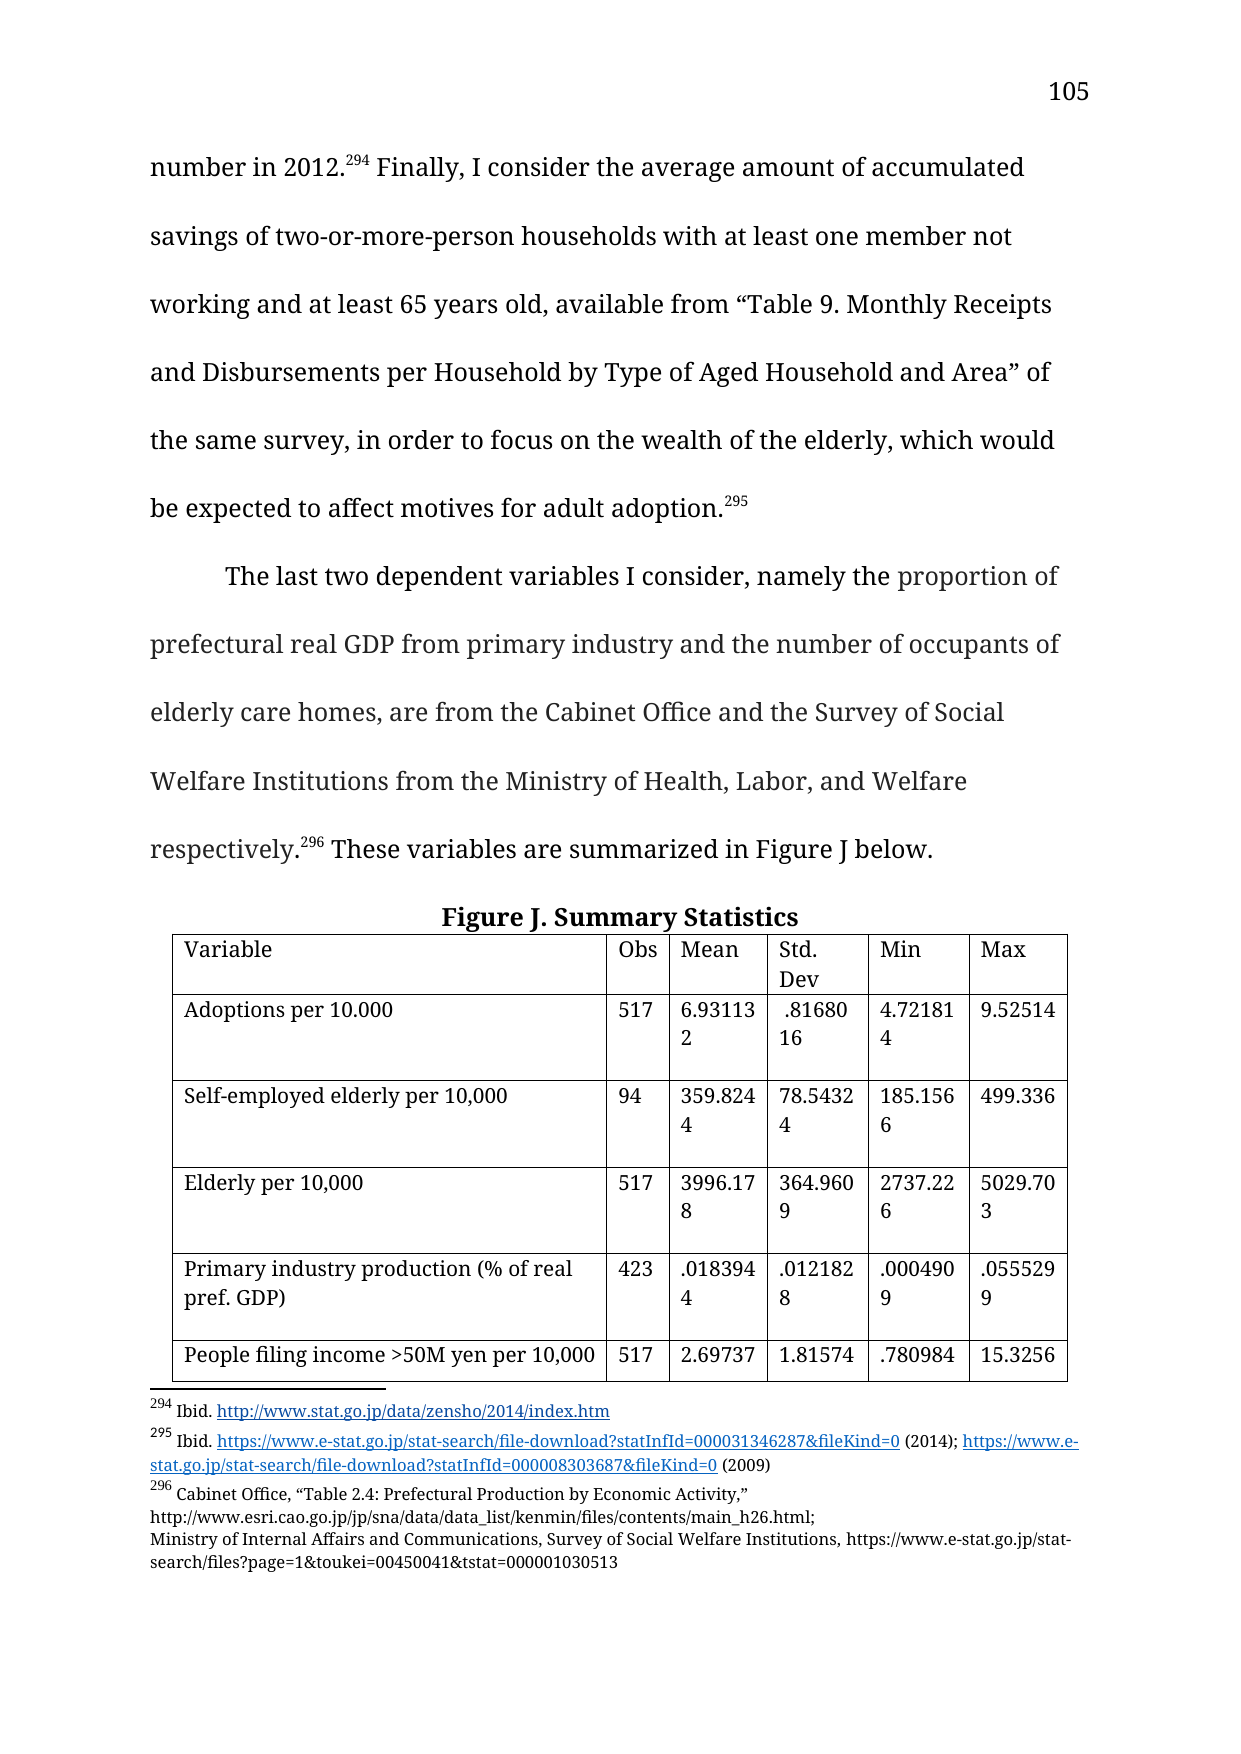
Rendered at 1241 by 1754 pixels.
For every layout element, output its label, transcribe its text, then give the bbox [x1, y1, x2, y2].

table_cell .8168016 [768, 995, 868, 1080]
table_header Std. Dev [768, 935, 868, 994]
table_cell 517 [607, 1341, 669, 1381]
table_header Mean [670, 935, 767, 994]
table_cell Self-employed elderly per 10,000 [173, 1081, 606, 1167]
table_cell 359.8244 [670, 1081, 767, 1167]
table_cell 1.815744 [768, 1341, 868, 1381]
text The last two dependent variables I consider, namely the proportion of prefectural real GDP from primary industry and the number of occupants of elderly care homes, are from the Cabinet Office and the Survey of Social Welfare Institutions from the Ministry of Health, Labor, and Welfare respectively. These variables are summarized in Figure J below. [150, 559, 1090, 865]
table_cell Elderly per 10,000 [173, 1168, 606, 1253]
table_cell 499.336 [970, 1081, 1067, 1167]
table_cell .0121828 [768, 1254, 868, 1339]
table_cell 517 [607, 995, 669, 1080]
table_cell 517 [607, 1168, 669, 1253]
table_cell 364.9609 [768, 1168, 868, 1253]
table_cell .0555299 [970, 1254, 1067, 1339]
table_cell 6.931132 [670, 995, 767, 1080]
table_cell 15.32565 [970, 1341, 1067, 1381]
table_cell .0183944 [670, 1254, 767, 1339]
table_cell 2.697375 [670, 1341, 767, 1381]
table_cell Primary industry production (% of real pref. GDP) [173, 1254, 606, 1339]
table_cell 2737.226 [869, 1168, 969, 1253]
table_header Max [970, 935, 1067, 994]
text Figure J. Summary Statistics [150, 899, 1090, 933]
table_header Min [869, 935, 969, 994]
table_cell Adoptions per 10.000 [173, 995, 606, 1080]
table_header Variable [173, 935, 606, 994]
table_header Obs [607, 935, 669, 994]
table_cell 9.52514 [970, 995, 1067, 1080]
table_cell 5029.703 [970, 1168, 1067, 1253]
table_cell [173, 1341, 606, 1381]
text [150, 150, 1090, 525]
table_cell 423 [607, 1254, 669, 1339]
table_cell 3996.178 [670, 1168, 767, 1253]
table_cell .0004909 [869, 1254, 969, 1339]
table_cell 185.1566 [869, 1081, 969, 1167]
table_cell 4.721814 [869, 995, 969, 1080]
table_cell .7809847 [869, 1341, 969, 1381]
table_cell 94 [607, 1081, 669, 1167]
table_cell 78.54324 [768, 1081, 868, 1167]
